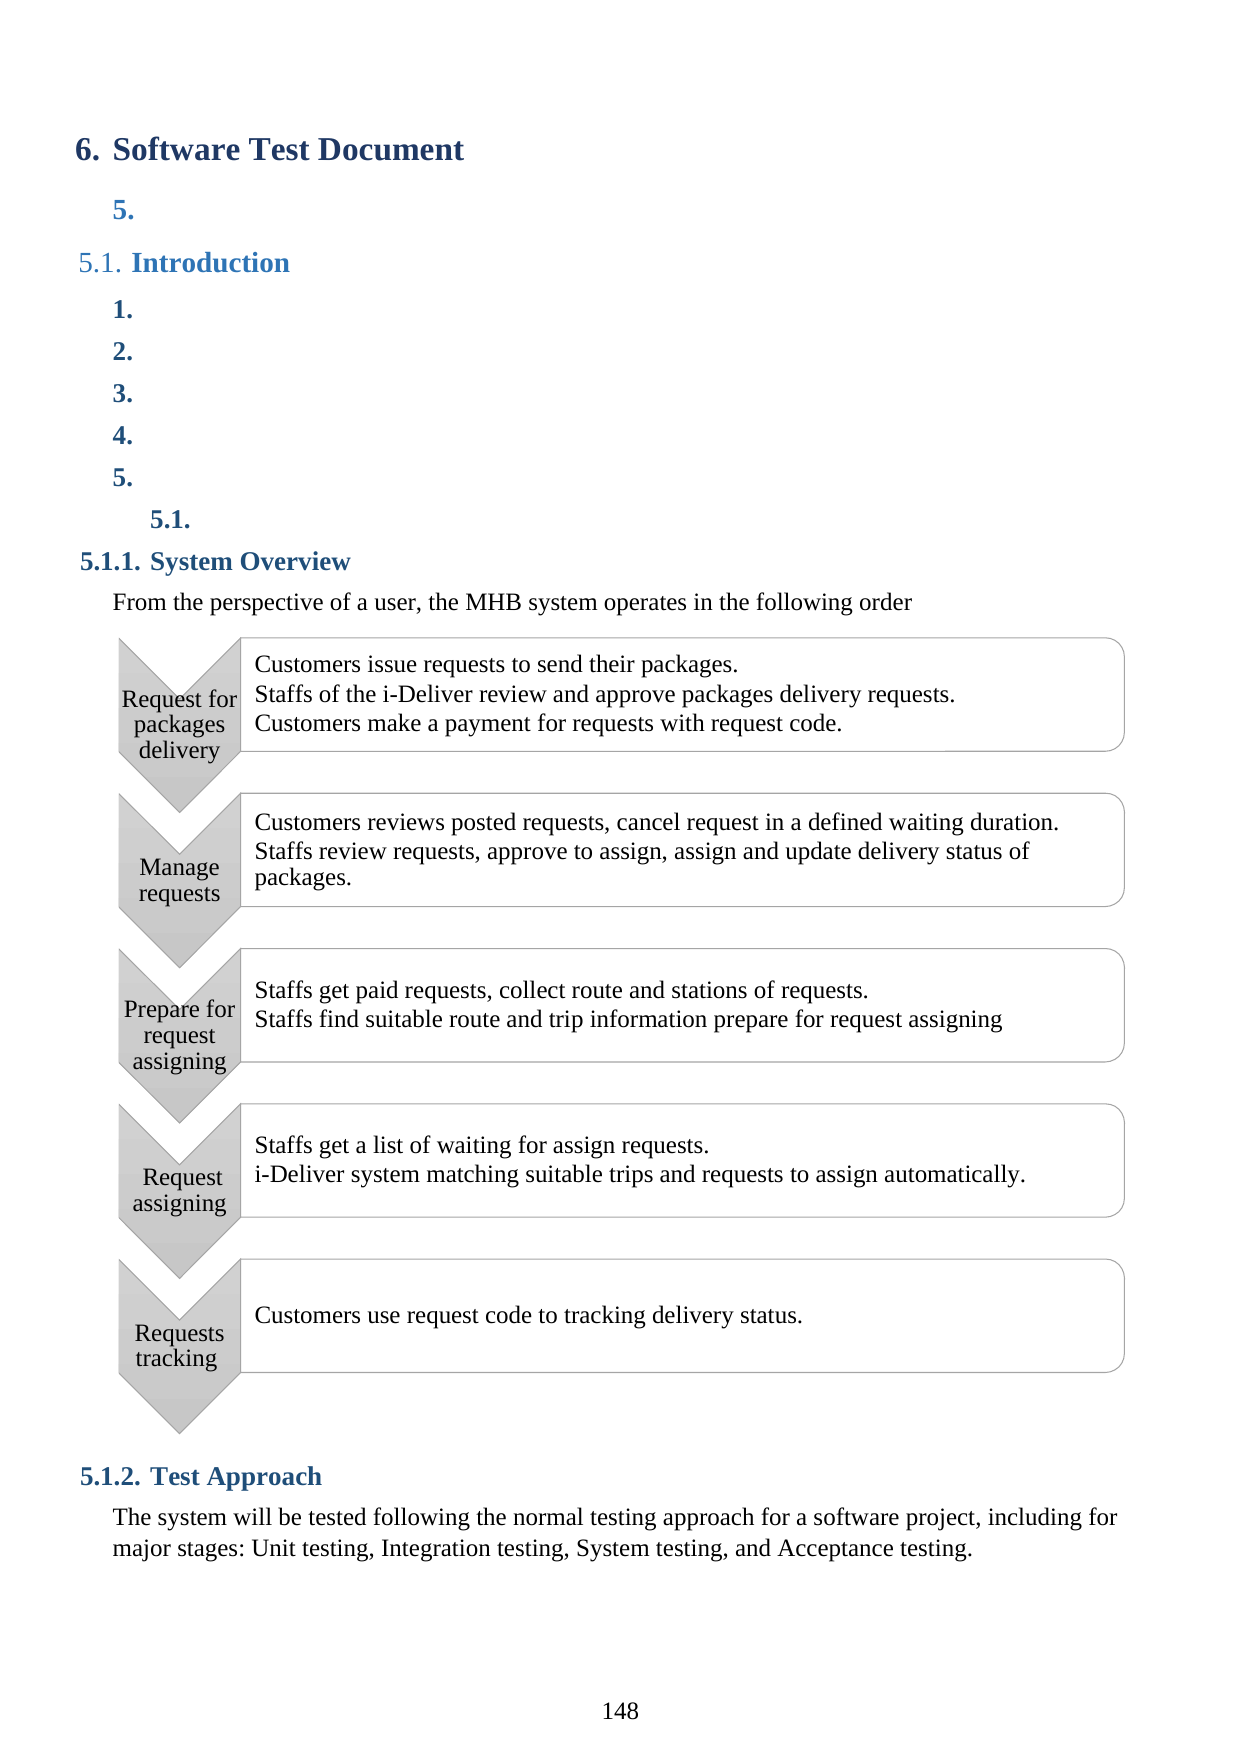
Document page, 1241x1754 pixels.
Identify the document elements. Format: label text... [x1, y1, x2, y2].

subtitle Introduction [122, 245, 1128, 278]
subtitle System Overview [141, 545, 1128, 576]
text The system will be tested following the normal testing approach for a software project, including for major stages: Unit testing, Integration testing, System testing, and Acceptance testing. [112, 1502, 1128, 1561]
text From the perspective of a user, the MHB system operates in the following order [112, 587, 1128, 615]
subtitle Test Approach [141, 1460, 1128, 1491]
subtitle Software Test Document [75, 129, 1128, 167]
